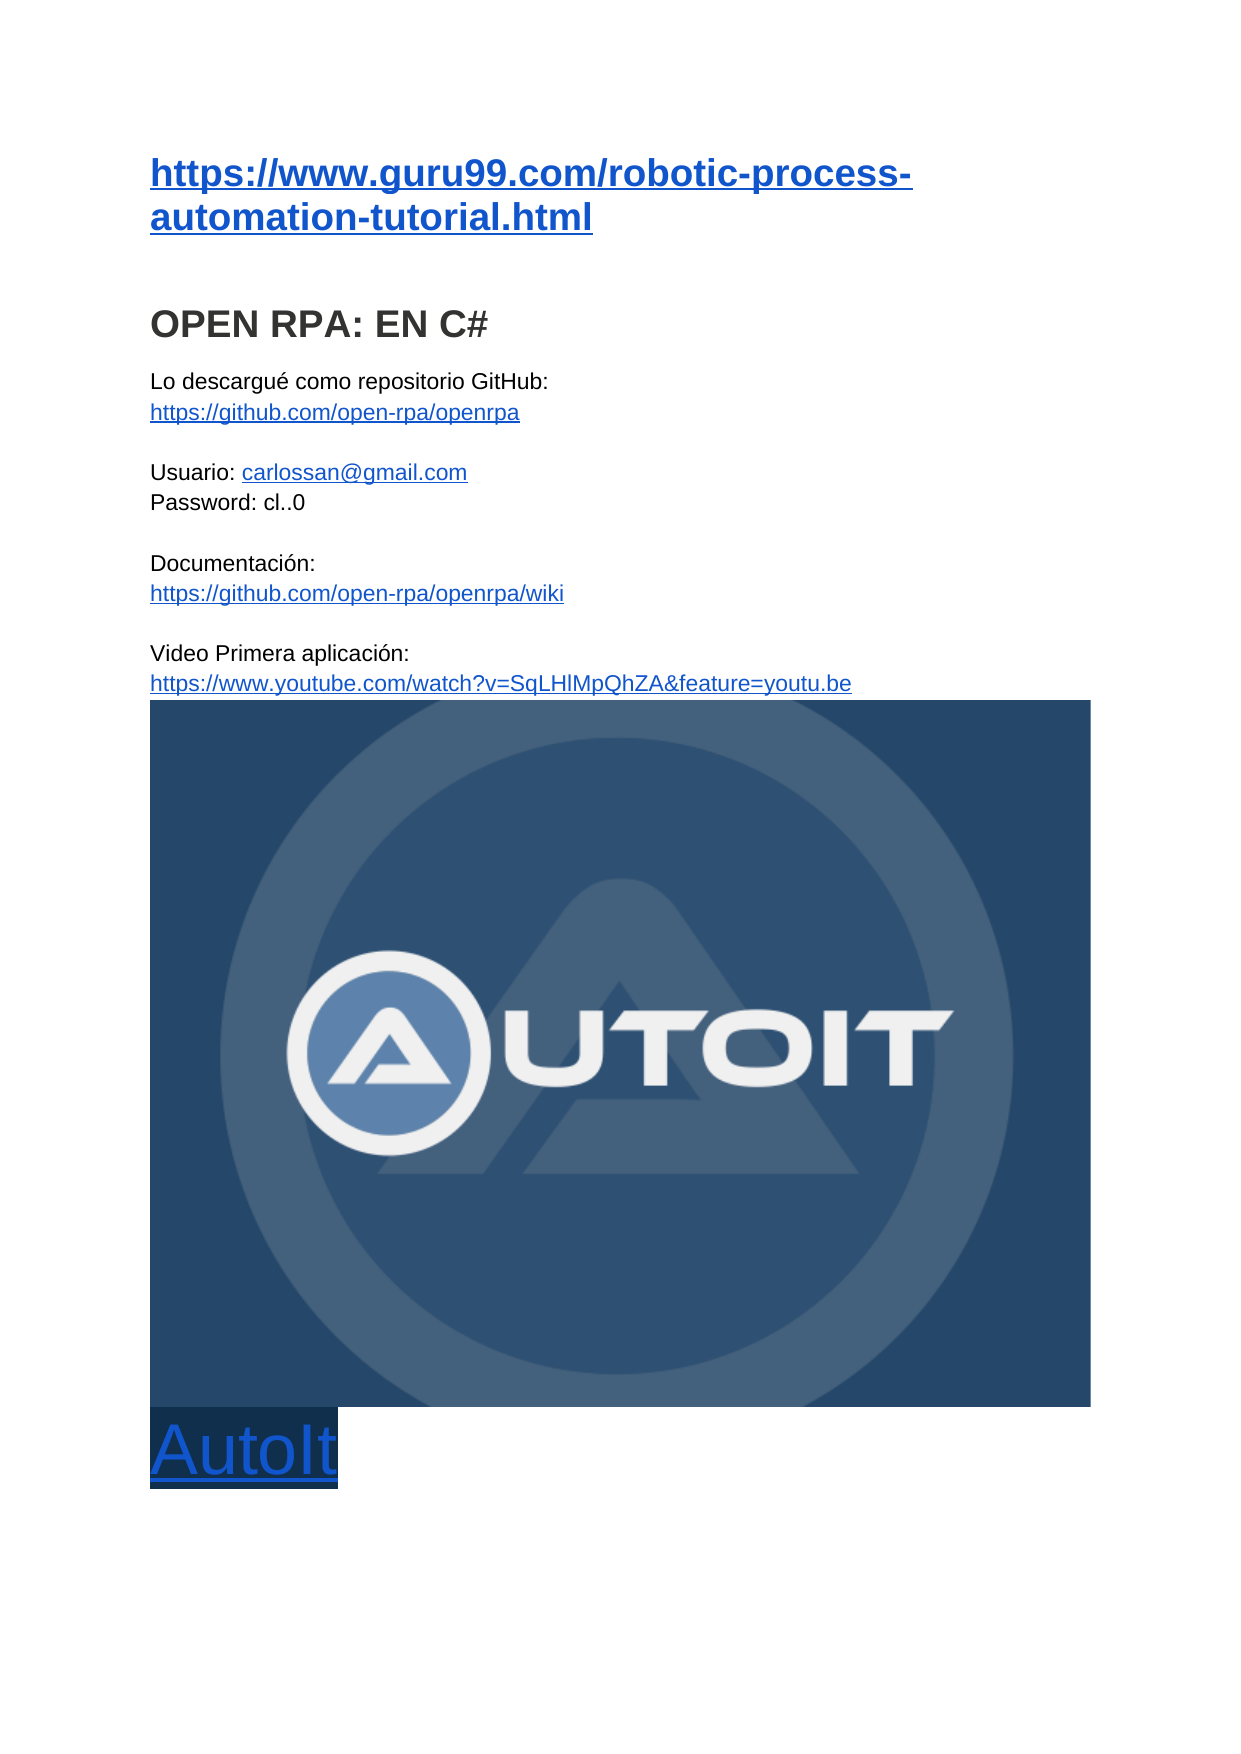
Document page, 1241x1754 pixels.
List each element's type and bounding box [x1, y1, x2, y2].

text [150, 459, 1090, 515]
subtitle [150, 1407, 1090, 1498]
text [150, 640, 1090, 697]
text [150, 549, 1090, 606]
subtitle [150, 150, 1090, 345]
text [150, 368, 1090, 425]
picture [150, 700, 1091, 1407]
